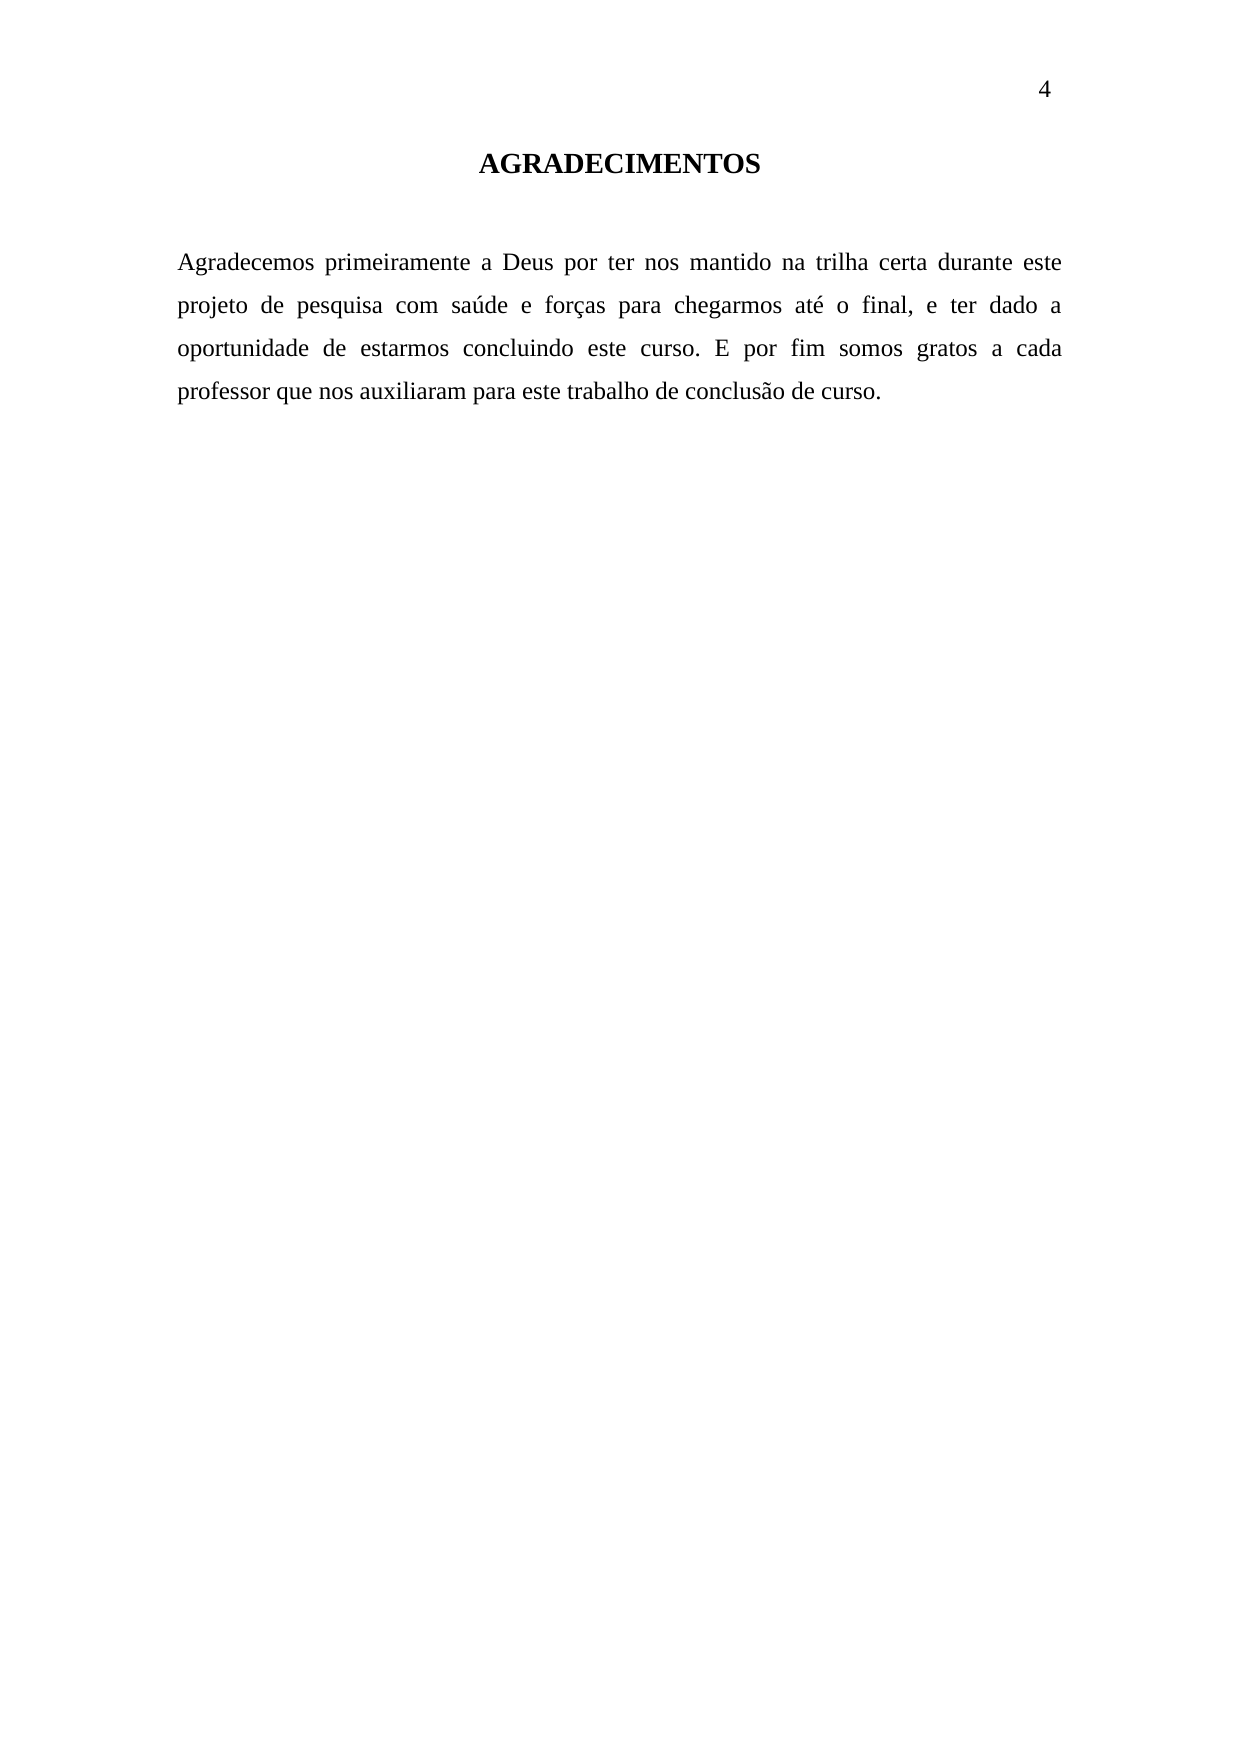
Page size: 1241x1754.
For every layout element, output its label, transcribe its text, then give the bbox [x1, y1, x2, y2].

subtitle AGRADECIMENTOS [178, 146, 1061, 180]
text Agradecemos primeiramente a Deus por ter nos mantido na trilha certa durante este projeto de pesquisa com saúde e forças para chegarmos até o final, e ter dado a oportunidade de estarmos concluindo este curso. E por fim somos gratos a cada professor que nos auxiliaram para este trabalho de conclusão de curso. [177, 247, 1063, 405]
